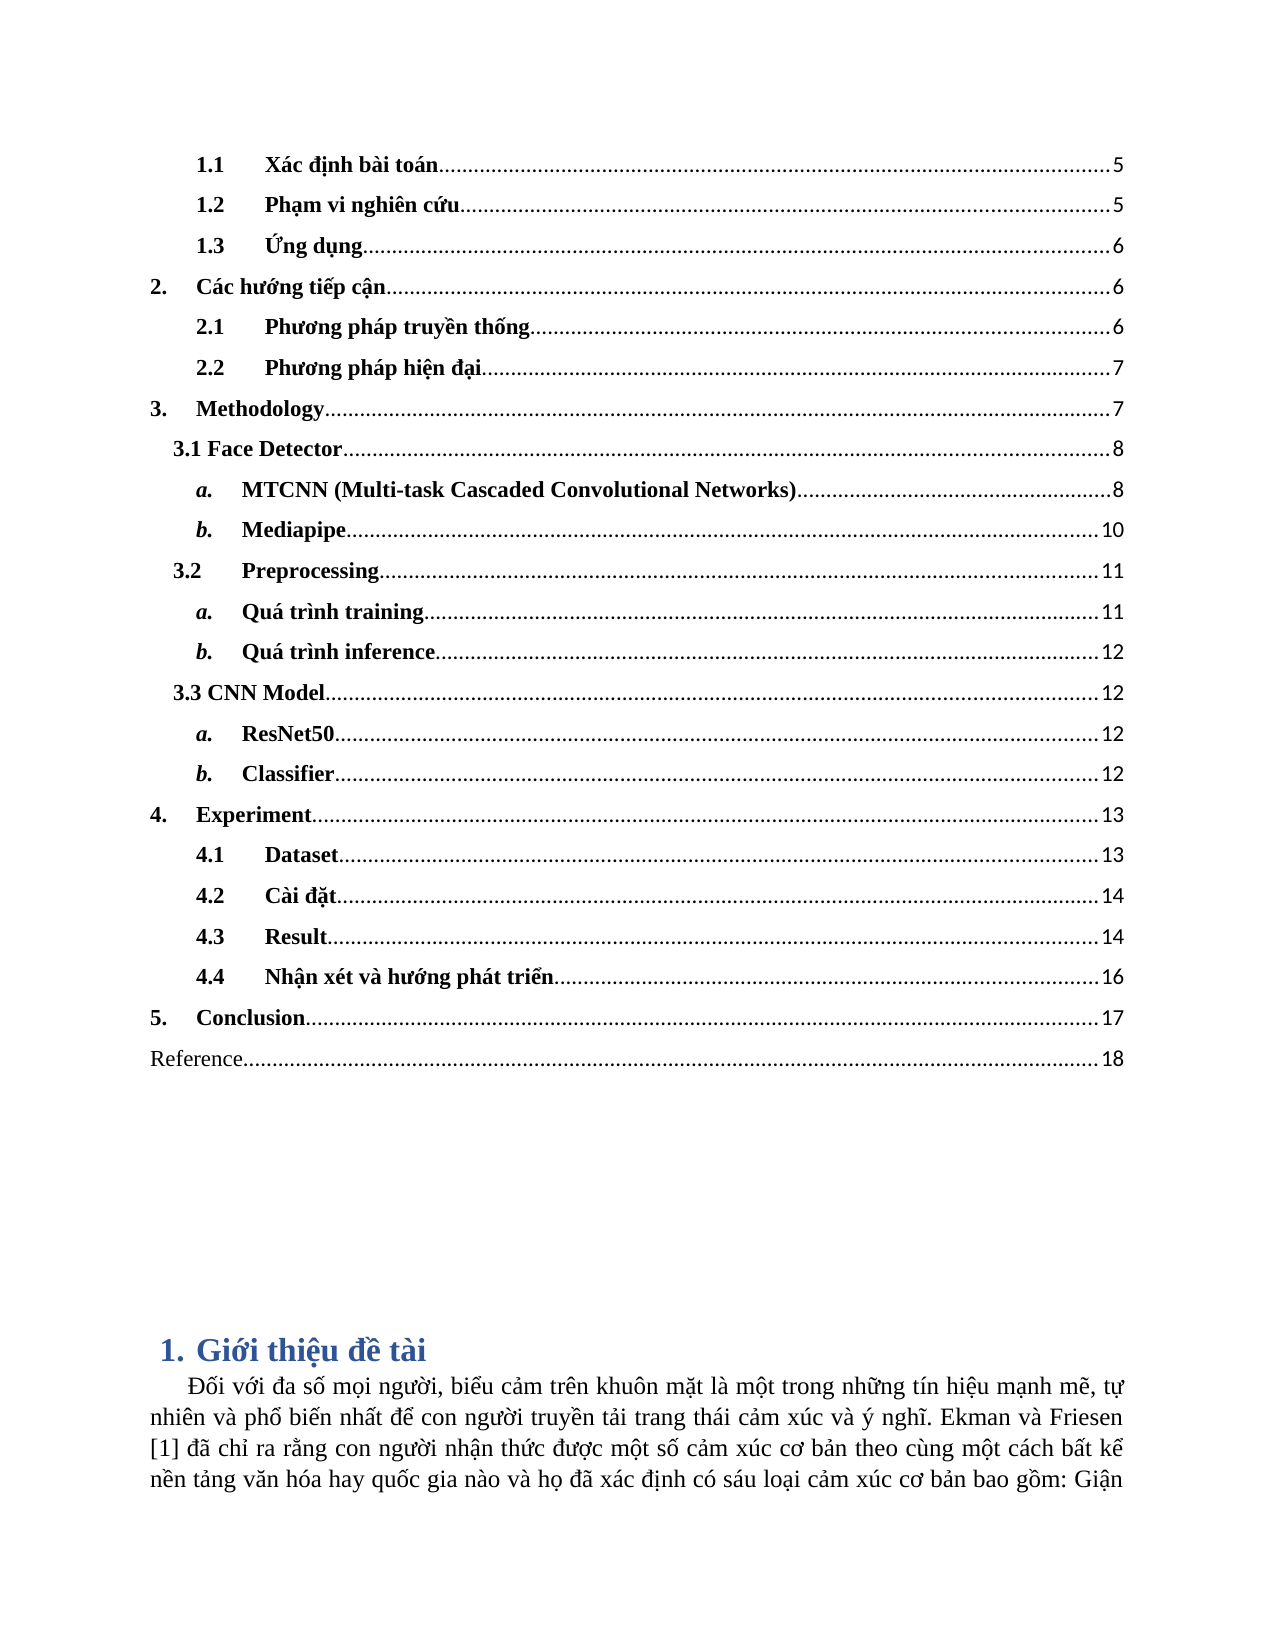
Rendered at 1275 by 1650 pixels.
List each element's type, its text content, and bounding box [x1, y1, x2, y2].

subtitle Giới thiệu đề tài [159, 1330, 1125, 1368]
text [150, 1371, 1125, 1493]
